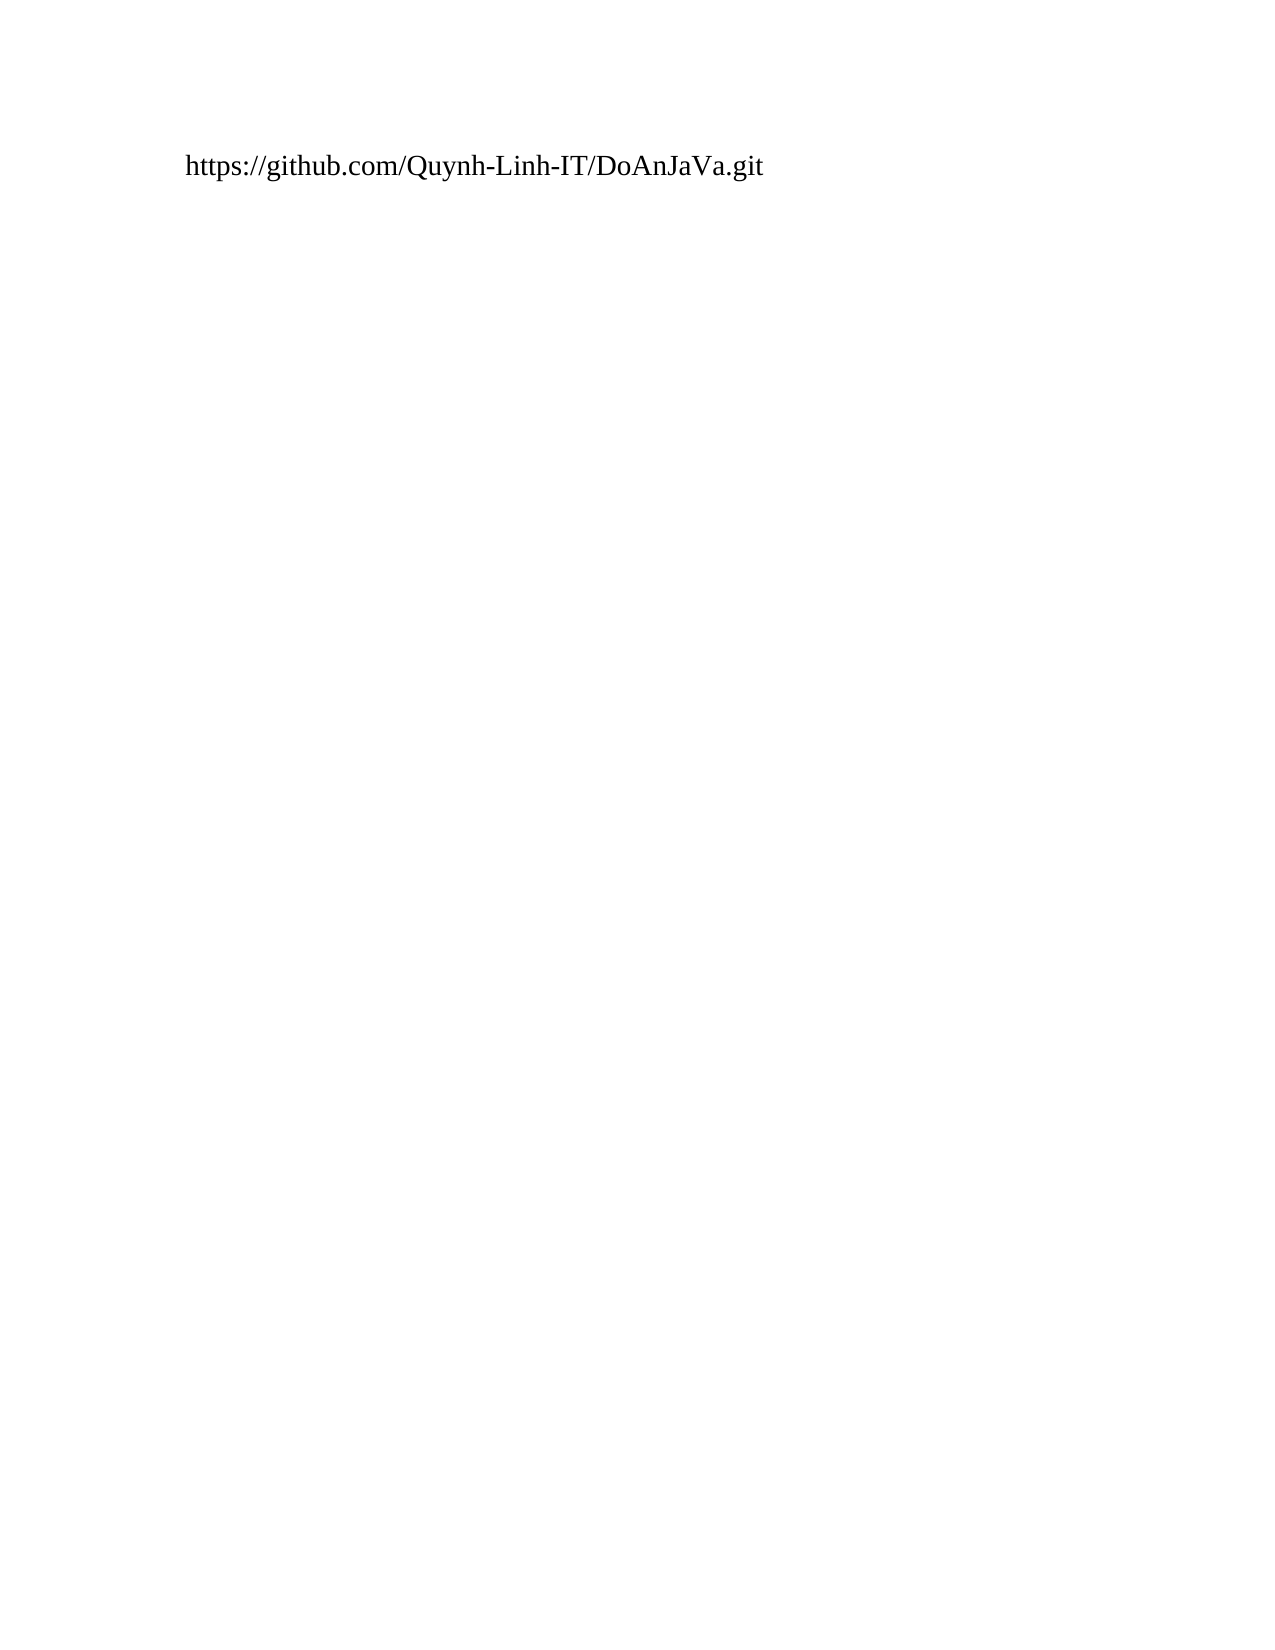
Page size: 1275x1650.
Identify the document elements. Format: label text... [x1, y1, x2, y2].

text https://github.com/Quynh-Linh-IT/DoAnJaVa.git [185, 148, 1157, 181]
